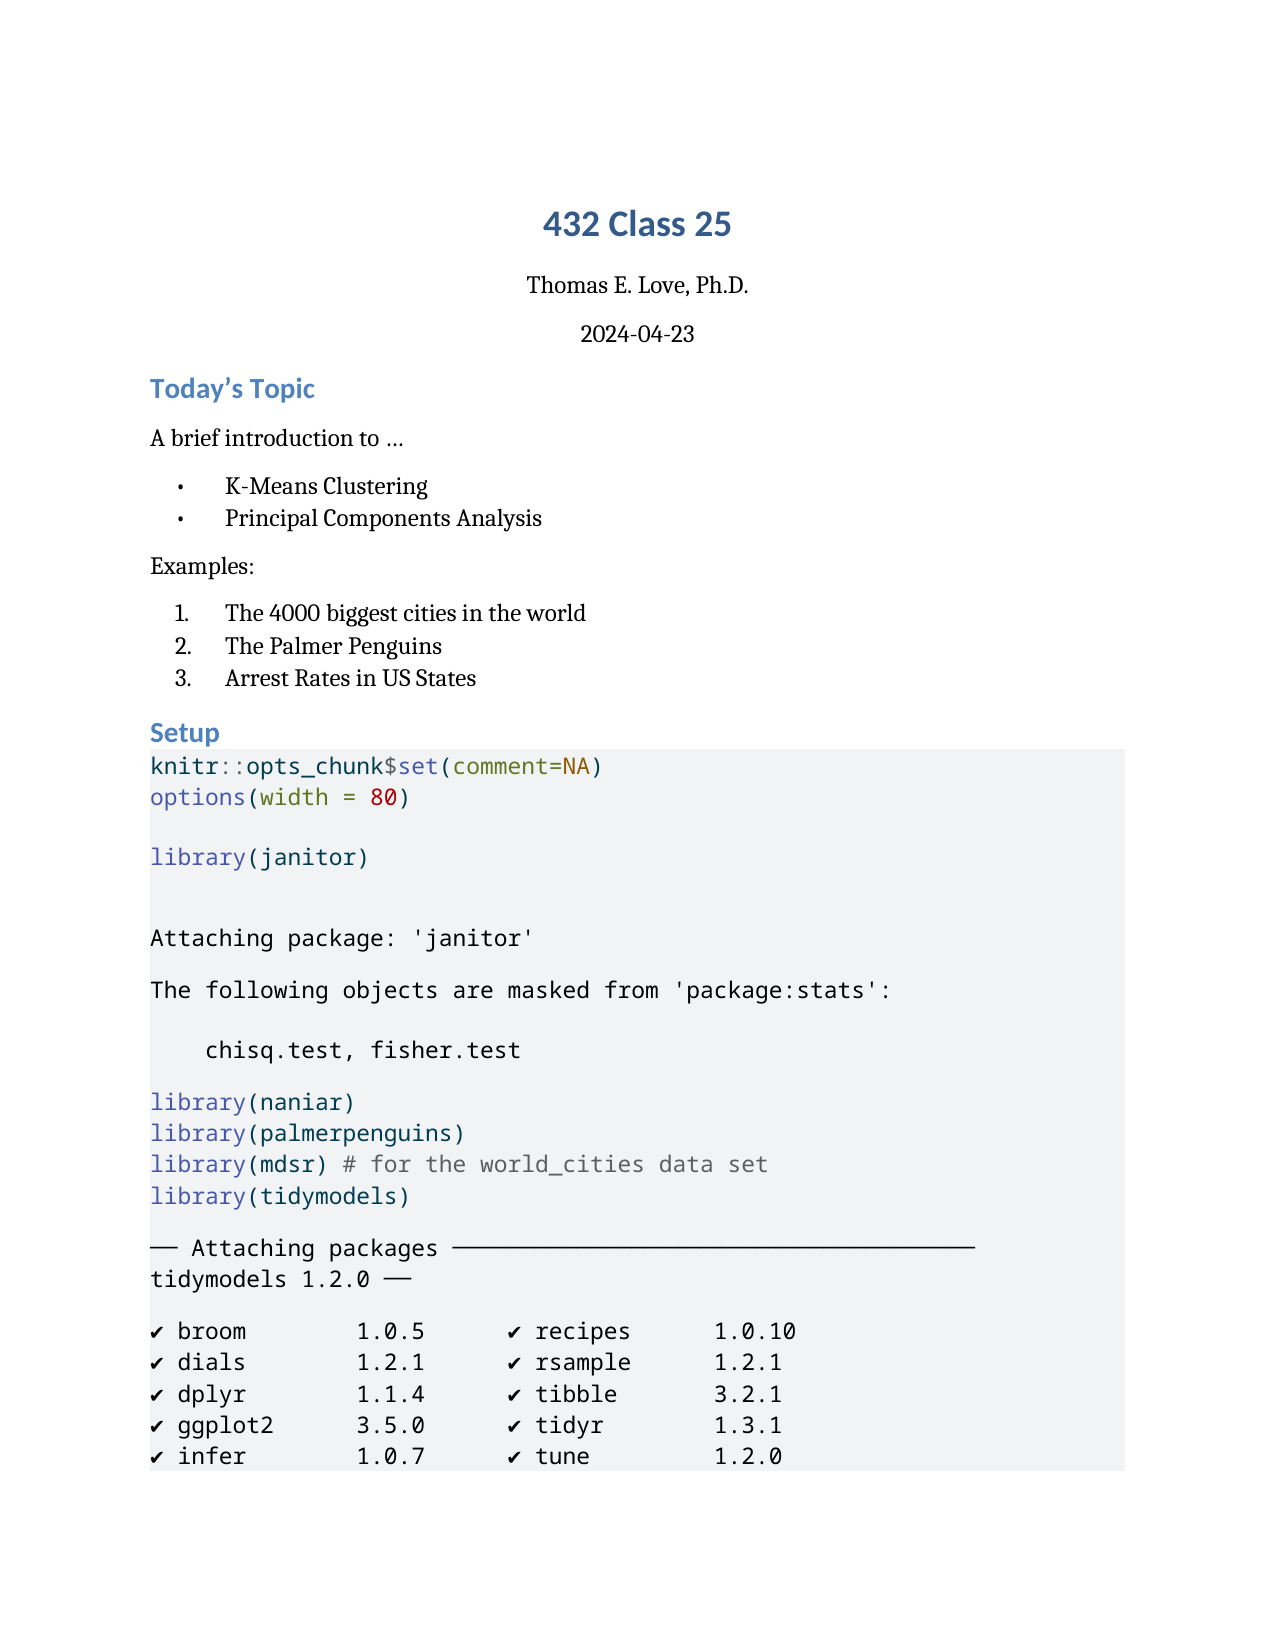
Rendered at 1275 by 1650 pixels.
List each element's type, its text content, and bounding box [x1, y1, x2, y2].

text The following objects are masked from 'package:stats': chisq.test, fisher.test [150, 974, 1125, 1065]
list Principal Components Analysis [175, 504, 1125, 533]
list The 4000 biggest cities in the world [175, 599, 1125, 628]
list The Palmer Penguins [175, 632, 1125, 661]
text library(naniar) library(palmerpenguins) library(mdsr) # for the world_cities data set library(tidymodels) [150, 1086, 1125, 1211]
text Attaching package: 'janitor' [150, 893, 1125, 953]
text Examples: [150, 552, 1125, 581]
text knitr::opts_chunk$set(comment=NA) options(width = 80) library(janitor) [150, 749, 1125, 872]
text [150, 1315, 1125, 1471]
list K-Means Clustering [175, 472, 1125, 501]
text A brief introduction to … [150, 424, 1125, 453]
title 432 Class 25 [150, 200, 1125, 246]
subtitle Setup [150, 714, 1125, 749]
text ── Attaching packages ────────────────────────────────────── tidymodels 1.2.0 ── [150, 1232, 1125, 1294]
list Arrest Rates in US States [175, 664, 1125, 693]
subtitle Today’s Topic [150, 370, 1125, 406]
text 2024-04-23 [150, 320, 1125, 349]
text Thomas E. Love, Ph.D. [150, 271, 1125, 299]
